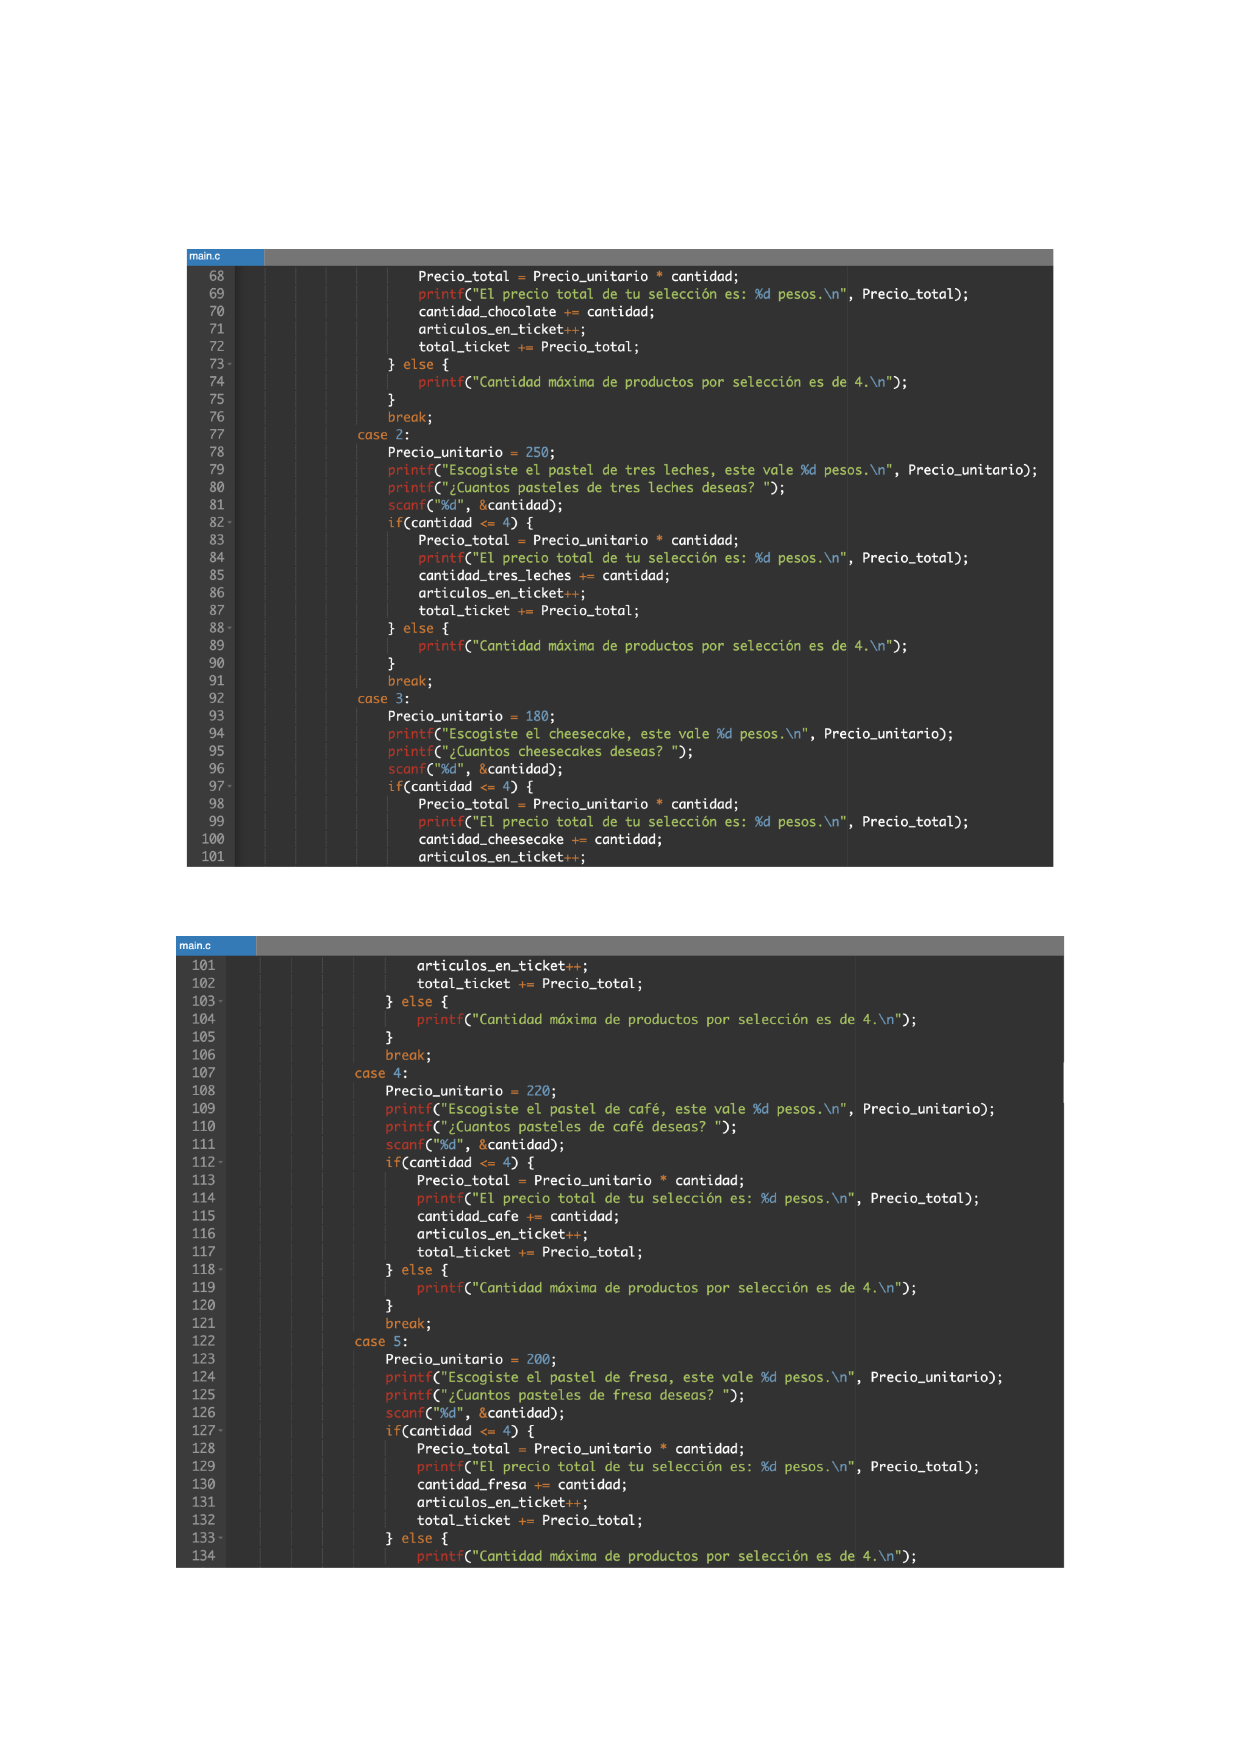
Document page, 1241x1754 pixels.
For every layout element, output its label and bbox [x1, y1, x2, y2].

picture [176, 936, 1065, 1568]
picture [186, 249, 1054, 867]
